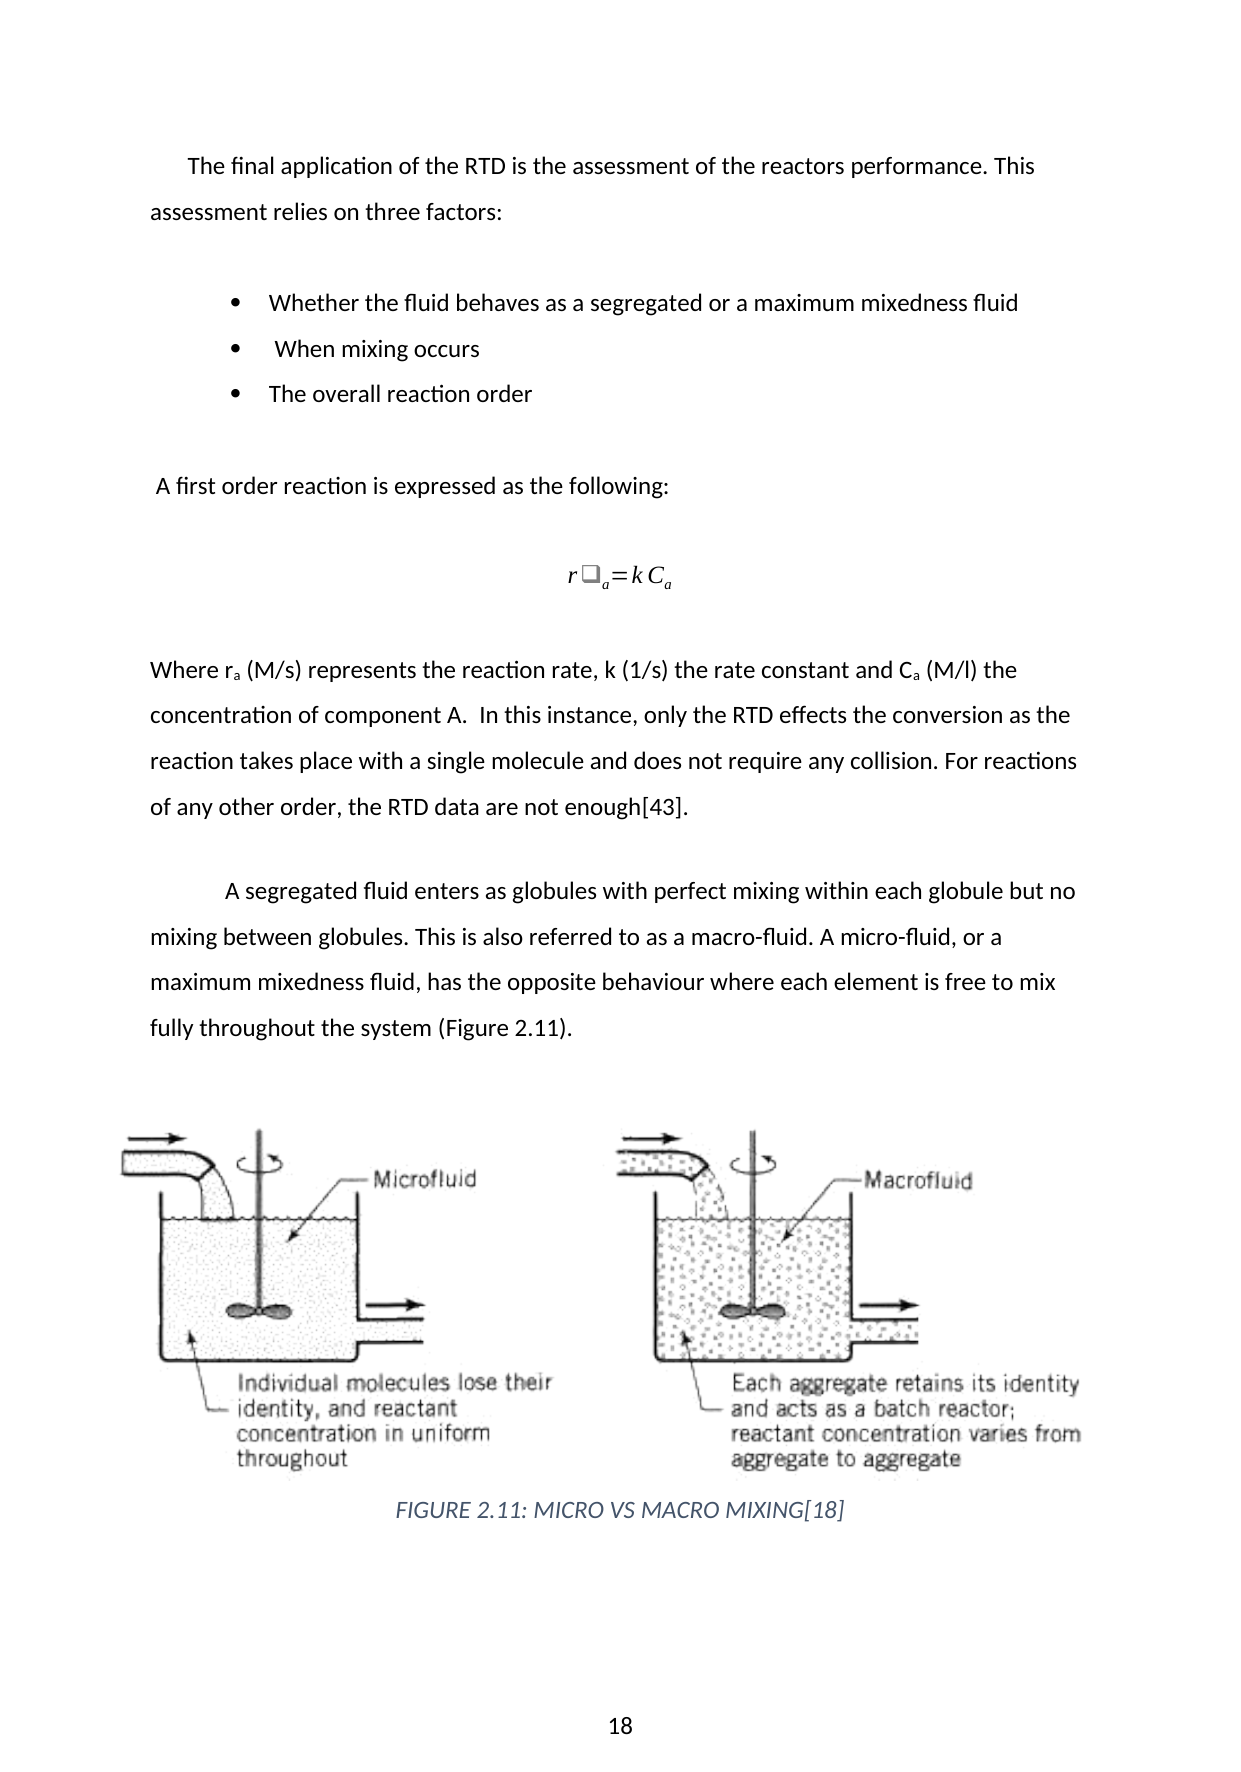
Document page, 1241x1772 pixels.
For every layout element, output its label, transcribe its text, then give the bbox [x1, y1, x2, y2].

text A first order reaction is expressed as the following: [150, 470, 1090, 501]
list The overall reaction order [231, 379, 1090, 409]
list When mixing occurs [231, 333, 1090, 363]
text Where ra (M/s) represents the reaction rate, k (1/s) the rate constant and Ca (M/l) the concentration of component A. In this instance, only the RTD effects the conversion as the reaction takes place with a single molecule and does not require any collision. For reactions of any other order, the RTD data are not enough[43]. [150, 654, 1090, 822]
text The final application of the RTD is the assessment of the reactors performance. This assessment relies on three factors: [150, 150, 1090, 226]
list Whether the fluid behaves as a segregated or a maximum mixedness fluid [231, 287, 1090, 318]
picture [115, 1088, 1091, 1481]
